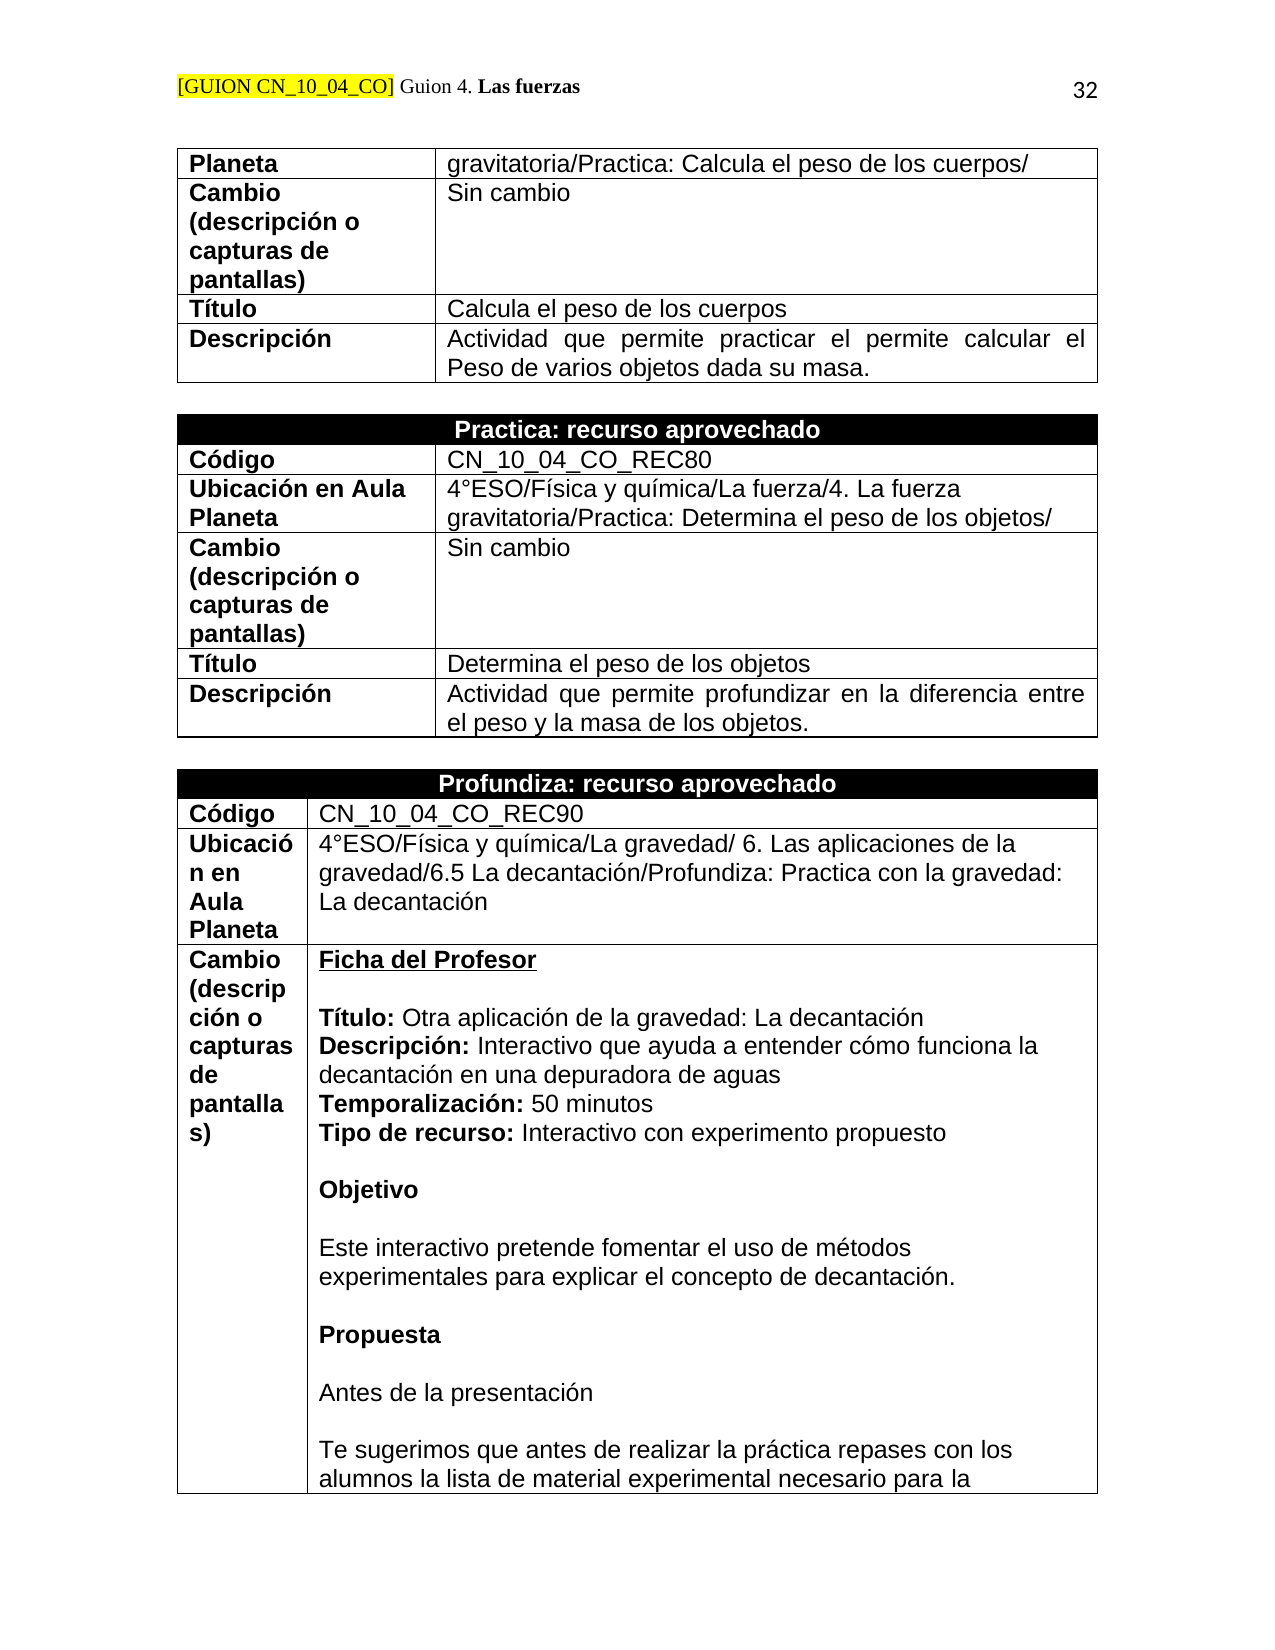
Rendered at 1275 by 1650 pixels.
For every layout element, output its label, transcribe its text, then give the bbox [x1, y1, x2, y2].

table_header Practica: recurso aprovechado [178, 415, 1097, 444]
table_cell Código [178, 445, 435, 473]
table_cell Actividad que permite profundizar en la diferencia entre el peso y la masa de los objetos. [436, 679, 1097, 736]
table_cell Sin cambio [436, 533, 1097, 648]
table_cell CN_10_04_CO_REC80 [436, 445, 1097, 473]
table_header Profundiza: recurso aprovechado [178, 770, 1097, 798]
table_cell Cambio (descripción o capturas de pantallas) [178, 533, 435, 648]
table_cell Código [178, 799, 307, 828]
table_cell Determina el peso de los objetos [436, 649, 1097, 678]
table_cell 4°ESO/Física y química/La gravedad/ 6. Las aplicaciones de la gravedad/6.5 La decantación/Profundiza: Practica con la gravedad: La decantación [308, 829, 1097, 944]
table_cell Ubicación en Aula Planeta [178, 475, 435, 532]
table_cell Descripción [178, 679, 435, 736]
table_cell Calcula el peso de los cuerpos [436, 295, 1097, 323]
table_cell Título [178, 649, 435, 678]
table_cell Descripción [178, 324, 435, 382]
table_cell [178, 945, 307, 1493]
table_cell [436, 149, 1097, 177]
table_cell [308, 945, 1097, 1493]
table_cell Sin cambio [436, 179, 1097, 293]
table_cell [178, 149, 435, 177]
table_cell Título [178, 295, 435, 323]
table_cell 4°ESO/Física y química/La fuerza/4. La fuerza gravitatoria/Practica: Determina el peso de los objetos/ [436, 475, 1097, 532]
table_cell Actividad que permite practicar el permite calcular el Peso de varios objetos dada su masa. [436, 324, 1097, 382]
table_cell Cambio (descripción o capturas de pantallas) [178, 179, 435, 293]
table_cell Ubicación en Aula Planeta [178, 829, 307, 944]
table_cell CN_10_04_CO_REC90 [308, 799, 1097, 828]
